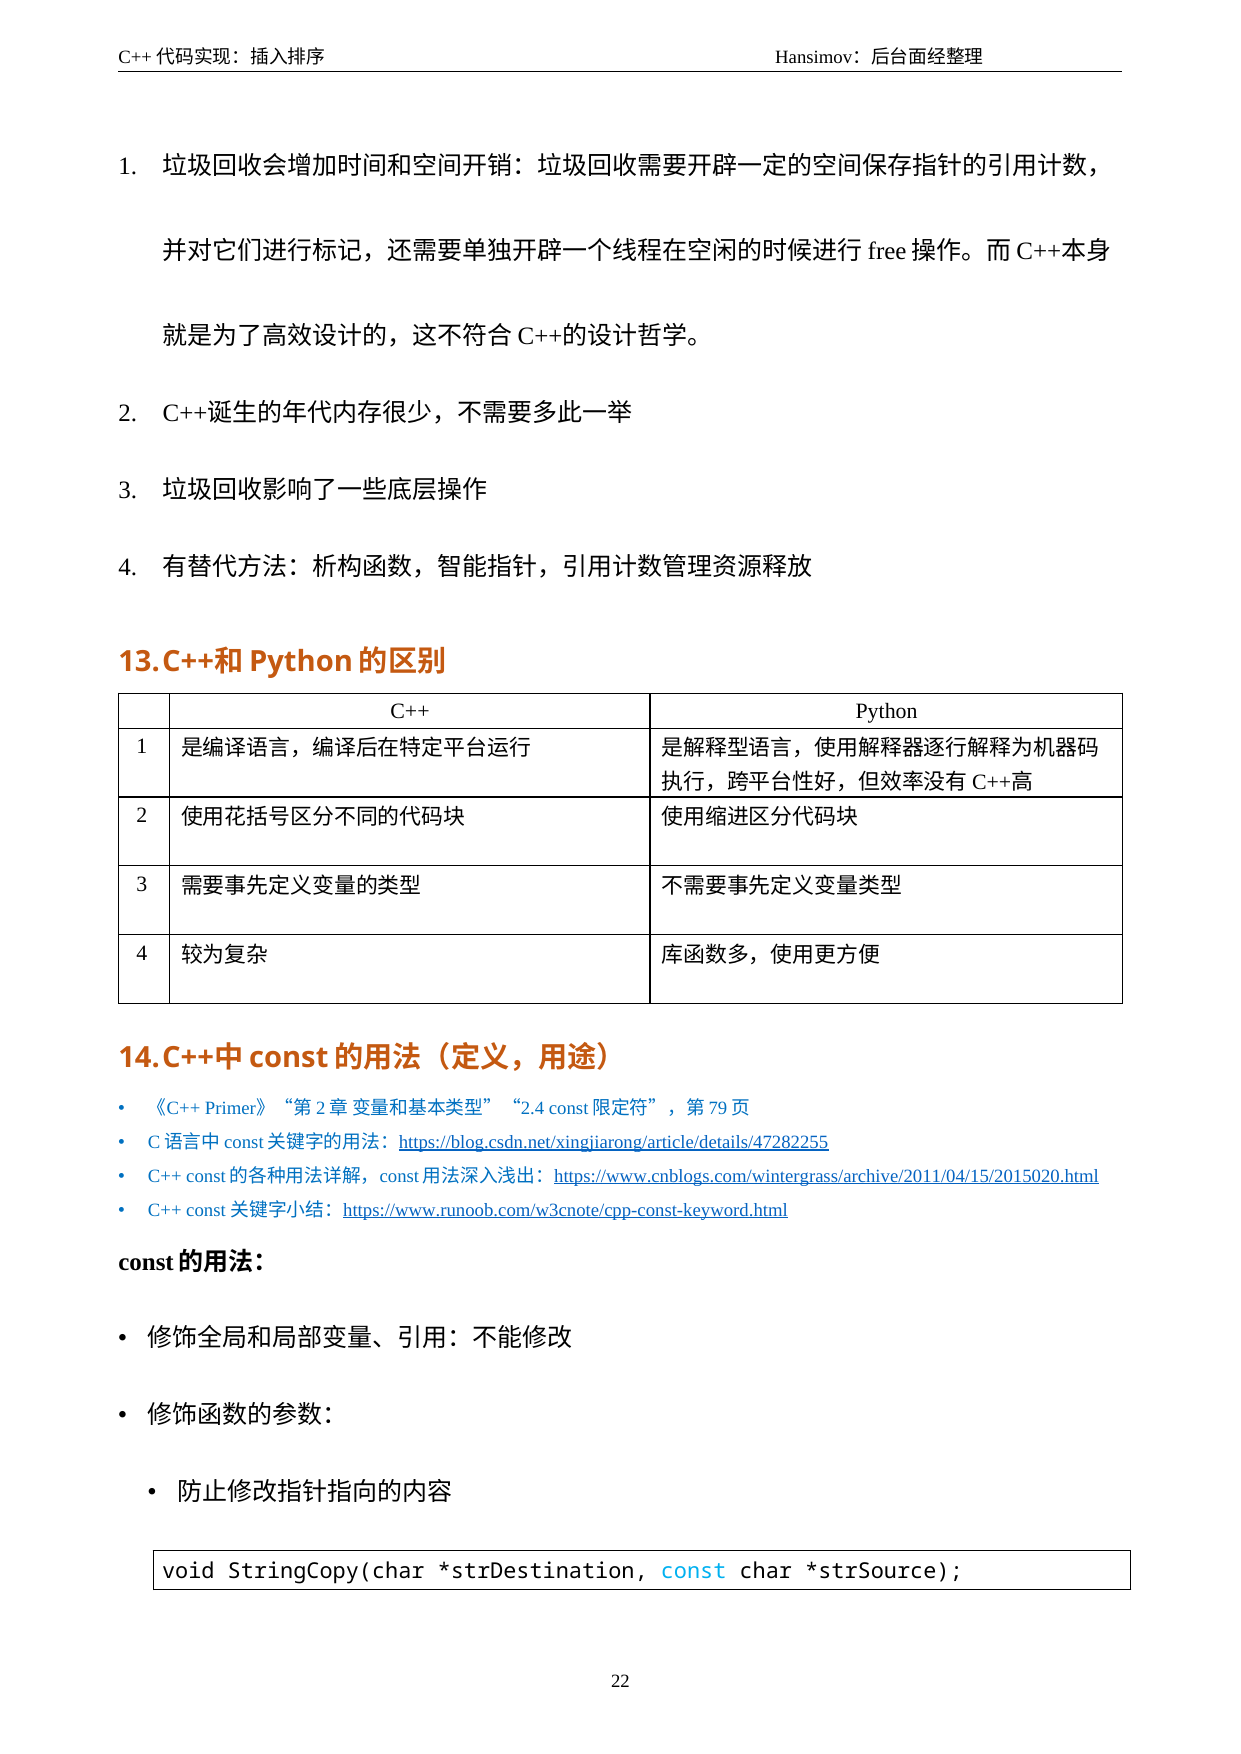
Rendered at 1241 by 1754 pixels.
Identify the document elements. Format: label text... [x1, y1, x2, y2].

text 防止修改指针指向的内容 [148, 1456, 1122, 1524]
text C++ const的各种用法详解，const用法深入浅出：https://www.cnblogs.com/wintergrass/archive/2011/04/15/2015020.html [118, 1157, 1122, 1191]
table_header [119, 694, 169, 727]
table_cell 使用缩进区分代码块 [651, 798, 1122, 865]
table_cell 不需要事先定义变量类型 [651, 866, 1122, 934]
table_cell 是解释型语言，使用解释器逐行解释为机器码执行，跨平台性好，但效率没有C++高 [651, 729, 1122, 796]
list 垃圾回收会增加时间和空间开销：垃圾回收需要开辟一定的空间保存指针的引用计数，并对它们进行标记，还需要单独开辟一个线程在空闲的时候进行free操作。而C++本身就是为了高效设计的，这不符合C++的设计哲学。 [118, 130, 1122, 368]
table_cell [119, 866, 169, 934]
table_header C++ [170, 694, 649, 727]
table_cell 使用花括号区分不同的代码块 [170, 798, 649, 865]
text 修饰全局和局部变量、引用：不能修改 [118, 1302, 1122, 1370]
subtitle C++中const的用法（定义，用途） [118, 1021, 1122, 1089]
text C++ const 关键字小结：https://www.runoob.com/w3cnote/cpp-const-keyword.html [118, 1191, 1122, 1225]
table_cell 是编译语言，编译后在特定平台运行 [170, 729, 649, 796]
list 有替代方法：析构函数，智能指针，引用计数管理资源释放 [118, 531, 1122, 598]
table_cell 较为复杂 [170, 935, 649, 1003]
text 《C++ Primer》“第2章 变量和基本类型”“2.4 const限定符”，第79页 [118, 1089, 1122, 1123]
text C语言中const关键字的用法：https://blog.csdn.net/xingjiarong/article/details/47282255 [118, 1123, 1122, 1157]
list 垃圾回收影响了一些底层操作 [118, 454, 1122, 522]
subtitle C++和Python的区别 [118, 624, 1122, 692]
table_cell [119, 935, 169, 1003]
table_header Python [651, 694, 1122, 727]
table_cell [119, 729, 169, 796]
list void StringCopy(char *strDestination, const char *strSource); [154, 1551, 1130, 1589]
table_cell 库函数多，使用更方便 [651, 935, 1122, 1003]
list C++诞生的年代内存很少，不需要多此一举 [118, 377, 1122, 444]
table_cell [119, 798, 169, 865]
table_cell 需要事先定义变量的类型 [170, 866, 649, 934]
text const的用法： [118, 1225, 1122, 1293]
text 修饰函数的参数： [118, 1379, 1122, 1447]
